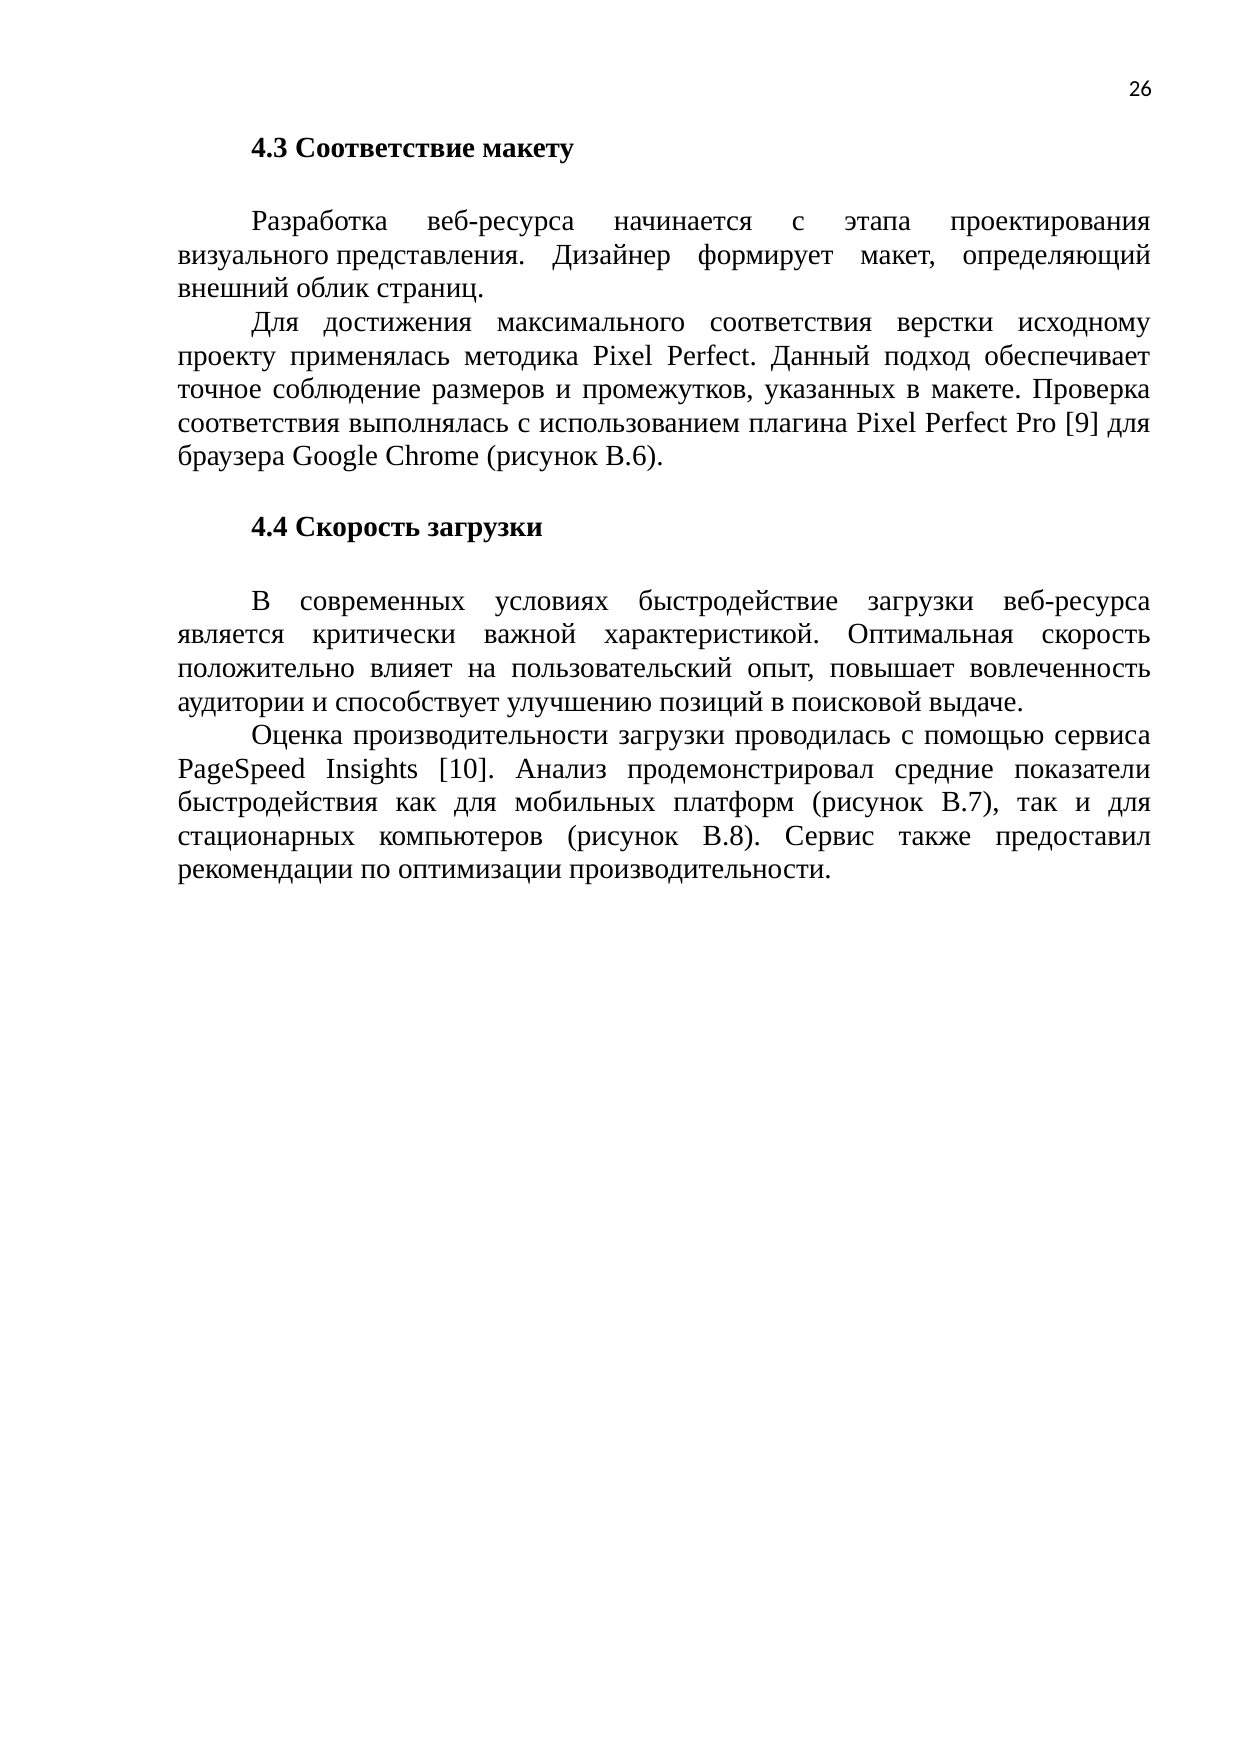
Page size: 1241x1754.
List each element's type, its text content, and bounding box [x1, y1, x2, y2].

subtitle 4.3 Соответствие макету [177, 130, 1152, 163]
text Для достижения максимального соответствия верстки исходному проекту применялась методика Pixel Perfect. Данный подход обеспечивает точное соблюдение размеров и промежутков, указанных в макете. Проверка соответствия выполнялась с использованием плагина Pixel Perfect Pro [9] для браузера Google Chrome (рисунок В.6). [177, 304, 1152, 472]
subtitle 4.4 Скорость загрузки [177, 509, 1152, 543]
text Разработка веб-ресурса начинается с этапа проектирования визуального представления. Дизайнер формирует макет, определяющий внешний облик страниц. [177, 203, 1152, 304]
text Оценка производительности загрузки проводилась с помощью сервиса PageSpeed Insights [10]. Анализ продемонстрировал средние показатели быстродействия как для мобильных платформ (рисунок В.7), так и для стационарных компьютеров (рисунок В.8). Сервис также предоставил рекомендации по оптимизации производительности. [177, 717, 1152, 885]
text В современных условиях быстродействие загрузки веб-ресурса является критически важной характеристикой. Оптимальная скорость положительно влияет на пользовательский опыт, повышает вовлеченность аудитории и способствует улучшению позиций в поисковой выдаче. [177, 583, 1152, 717]
